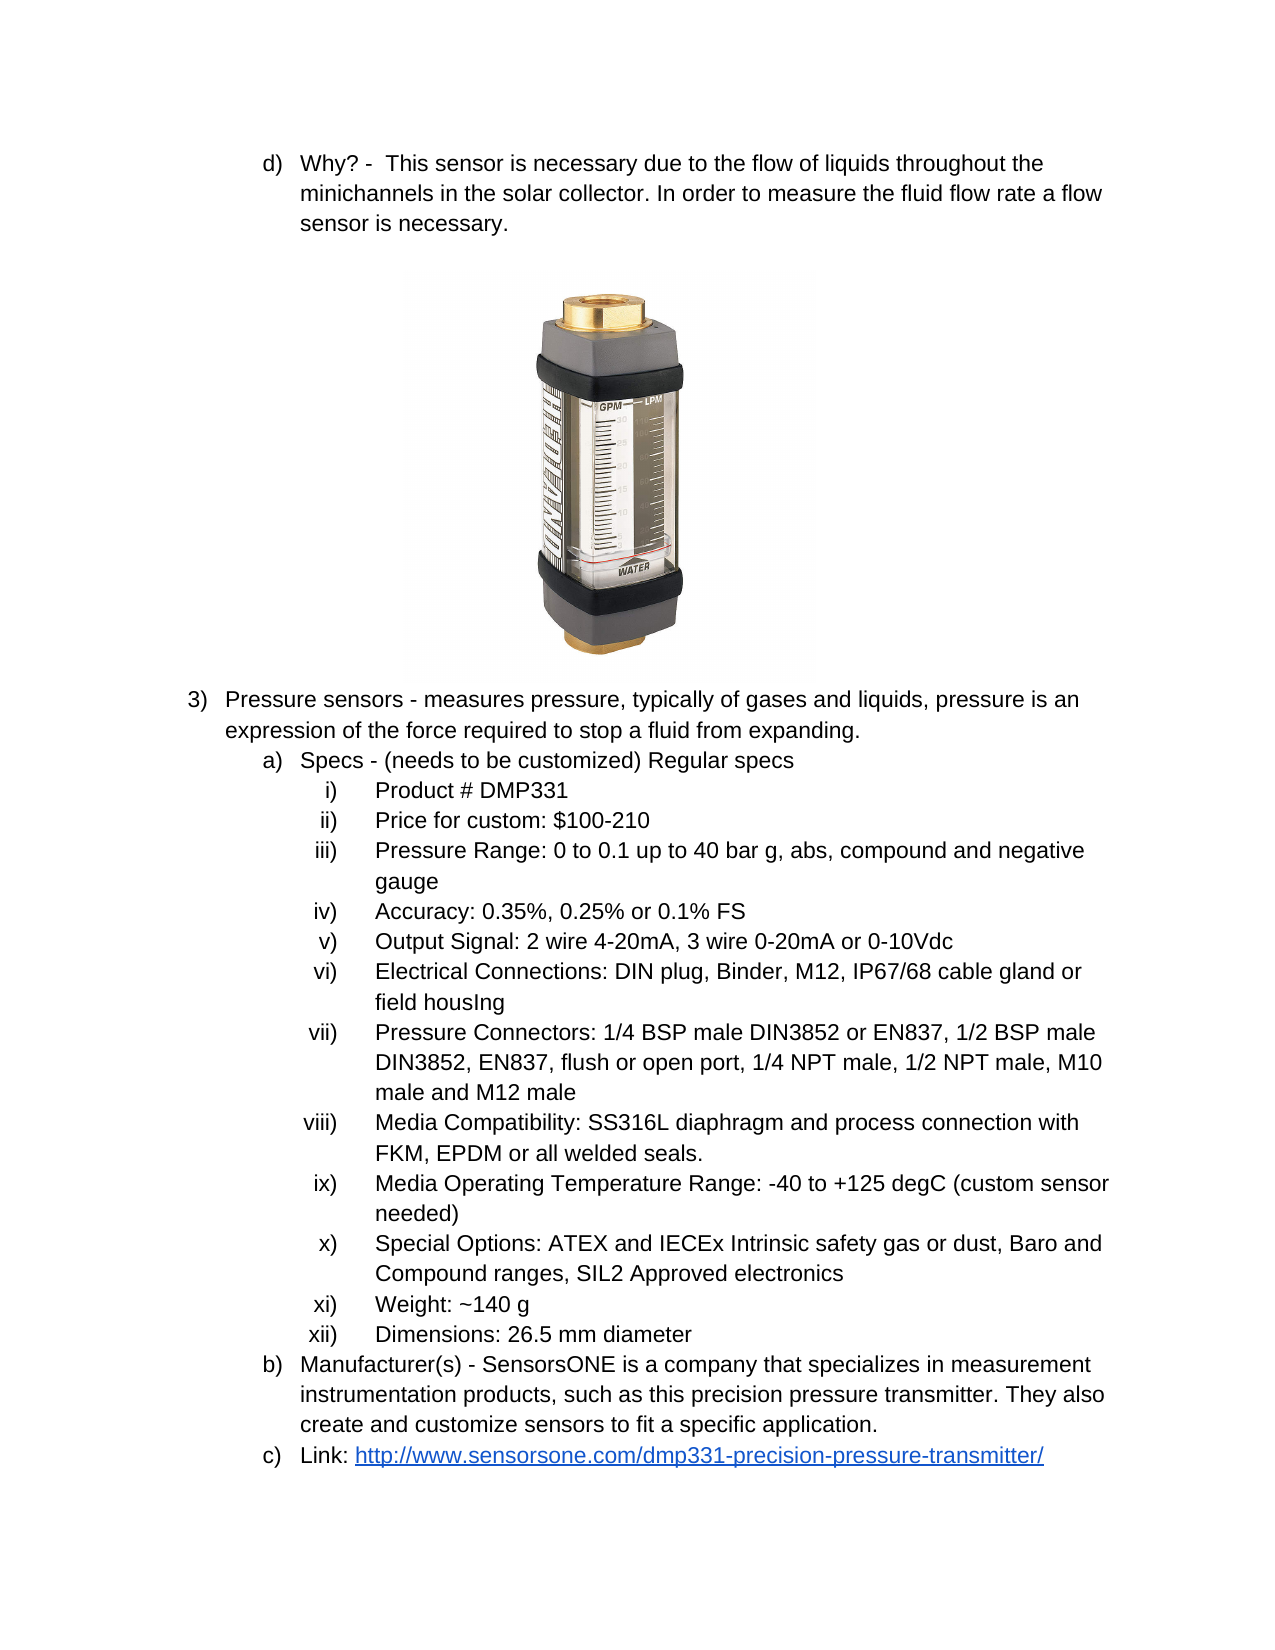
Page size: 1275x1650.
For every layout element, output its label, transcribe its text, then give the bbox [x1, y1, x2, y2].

list Specs - (needs to be customized) Regular specs [262, 747, 1125, 773]
list Electrical Connections: DIN plug, Binder, M12, IP67/68 cable gland or field housIng [337, 958, 1125, 1015]
list Accuracy: 0.35%, 0.25% or 0.1% FS [337, 898, 1125, 924]
list Pressure sensors - measures pressure, typically of gases and liquids, pressure is an expression of the force required to stop a fluid from expanding. [187, 686, 1125, 743]
list Weight: ~140 g [337, 1291, 1125, 1317]
list Product # DMP331 [337, 777, 1125, 803]
list Output Signal: 2 wire 4-20mA, 3 wire 0-20mA or 0-10Vdc [337, 928, 1125, 954]
list Link: http://www.sensorsone.com/dmp331-precision-pressure-transmitter/ [262, 1442, 1125, 1468]
list Manufacturer(s) - SensorsONE is a company that specializes in measurement instrumentation products, such as this precision pressure transmitter. They also create and customize sensors to fit a specific application. [262, 1351, 1125, 1438]
list Special Options: ATEX and IECEx Intrinsic safety gas or dust, Baro and Compound ranges, SIL2 Approved electronics [337, 1230, 1125, 1287]
list Pressure Connectors: 1/4 BSP male DIN3852 or EN837, 1/2 BSP male DIN3852, EN837, flush or open port, 1/4 NPT male, 1/2 NPT male, M10 male and M12 male [337, 1019, 1125, 1106]
list Media Compatibility: SS316L diaphragm and process connection with FKM, EPDM or all welded seals. [337, 1109, 1125, 1166]
list Dimensions: 26.5 mm diameter [337, 1321, 1125, 1347]
list Price for custom: $100-210 [337, 807, 1125, 834]
list Pressure Range: 0 to 0.1 up to 40 bar g, abs, compound and negative gauge [337, 837, 1125, 894]
list Media Operating Temperature Range: -40 to +125 degC (custom sensor needed) [337, 1170, 1125, 1226]
picture [403, 270, 816, 683]
list Why? - This sensor is necessary due to the flow of liquids throughout the minichannels in the solar collector. In order to measure the fluid flow rate a flow sensor is necessary. [262, 150, 1125, 237]
